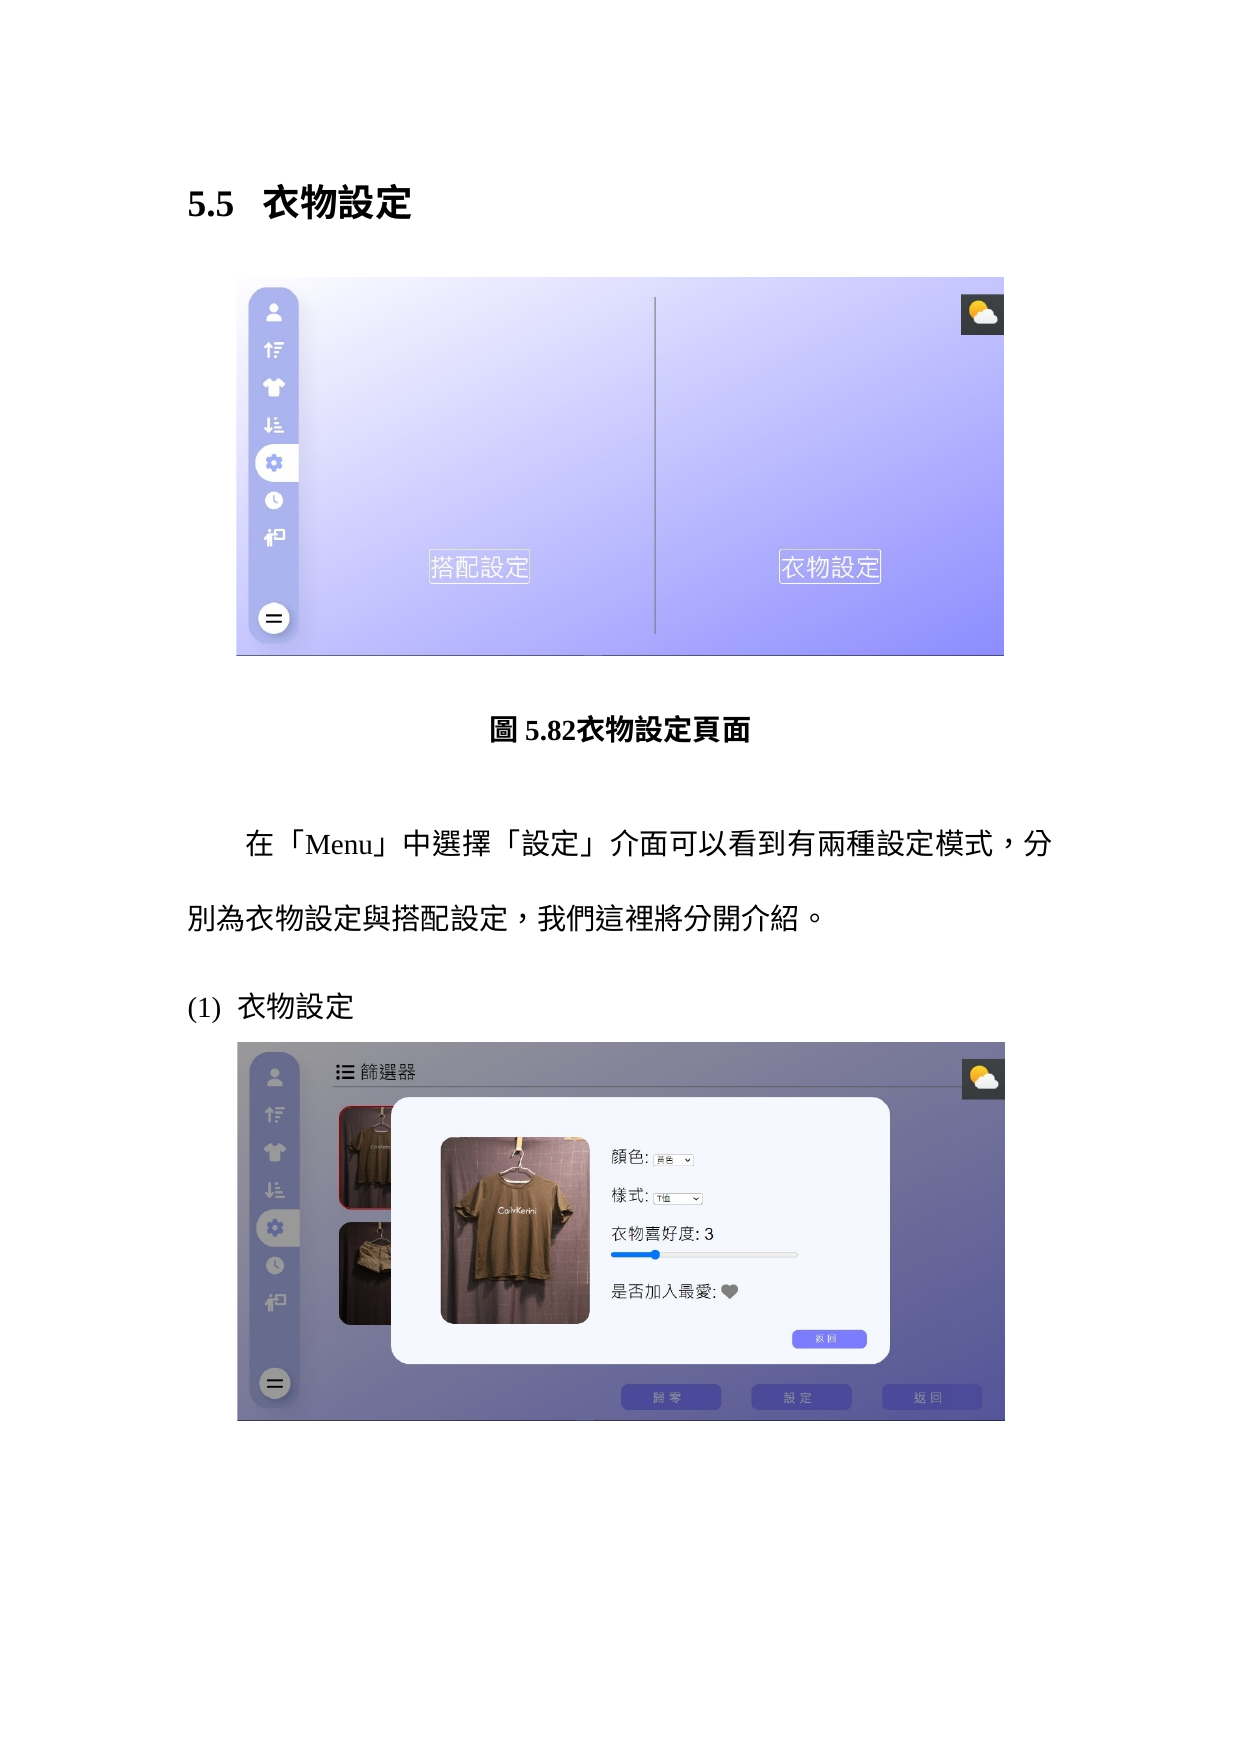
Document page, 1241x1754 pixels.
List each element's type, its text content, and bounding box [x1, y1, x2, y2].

picture [237, 1042, 1005, 1421]
text 在「Menu」中選擇「設定」介面可以看到有兩種設定模式，分別為衣物設定與搭配設定，我們這裡將分開介紹。 [187, 804, 1053, 954]
list 衣物設定 [187, 967, 1053, 1042]
picture [236, 277, 1004, 656]
subtitle 衣物設定 [187, 163, 1053, 238]
